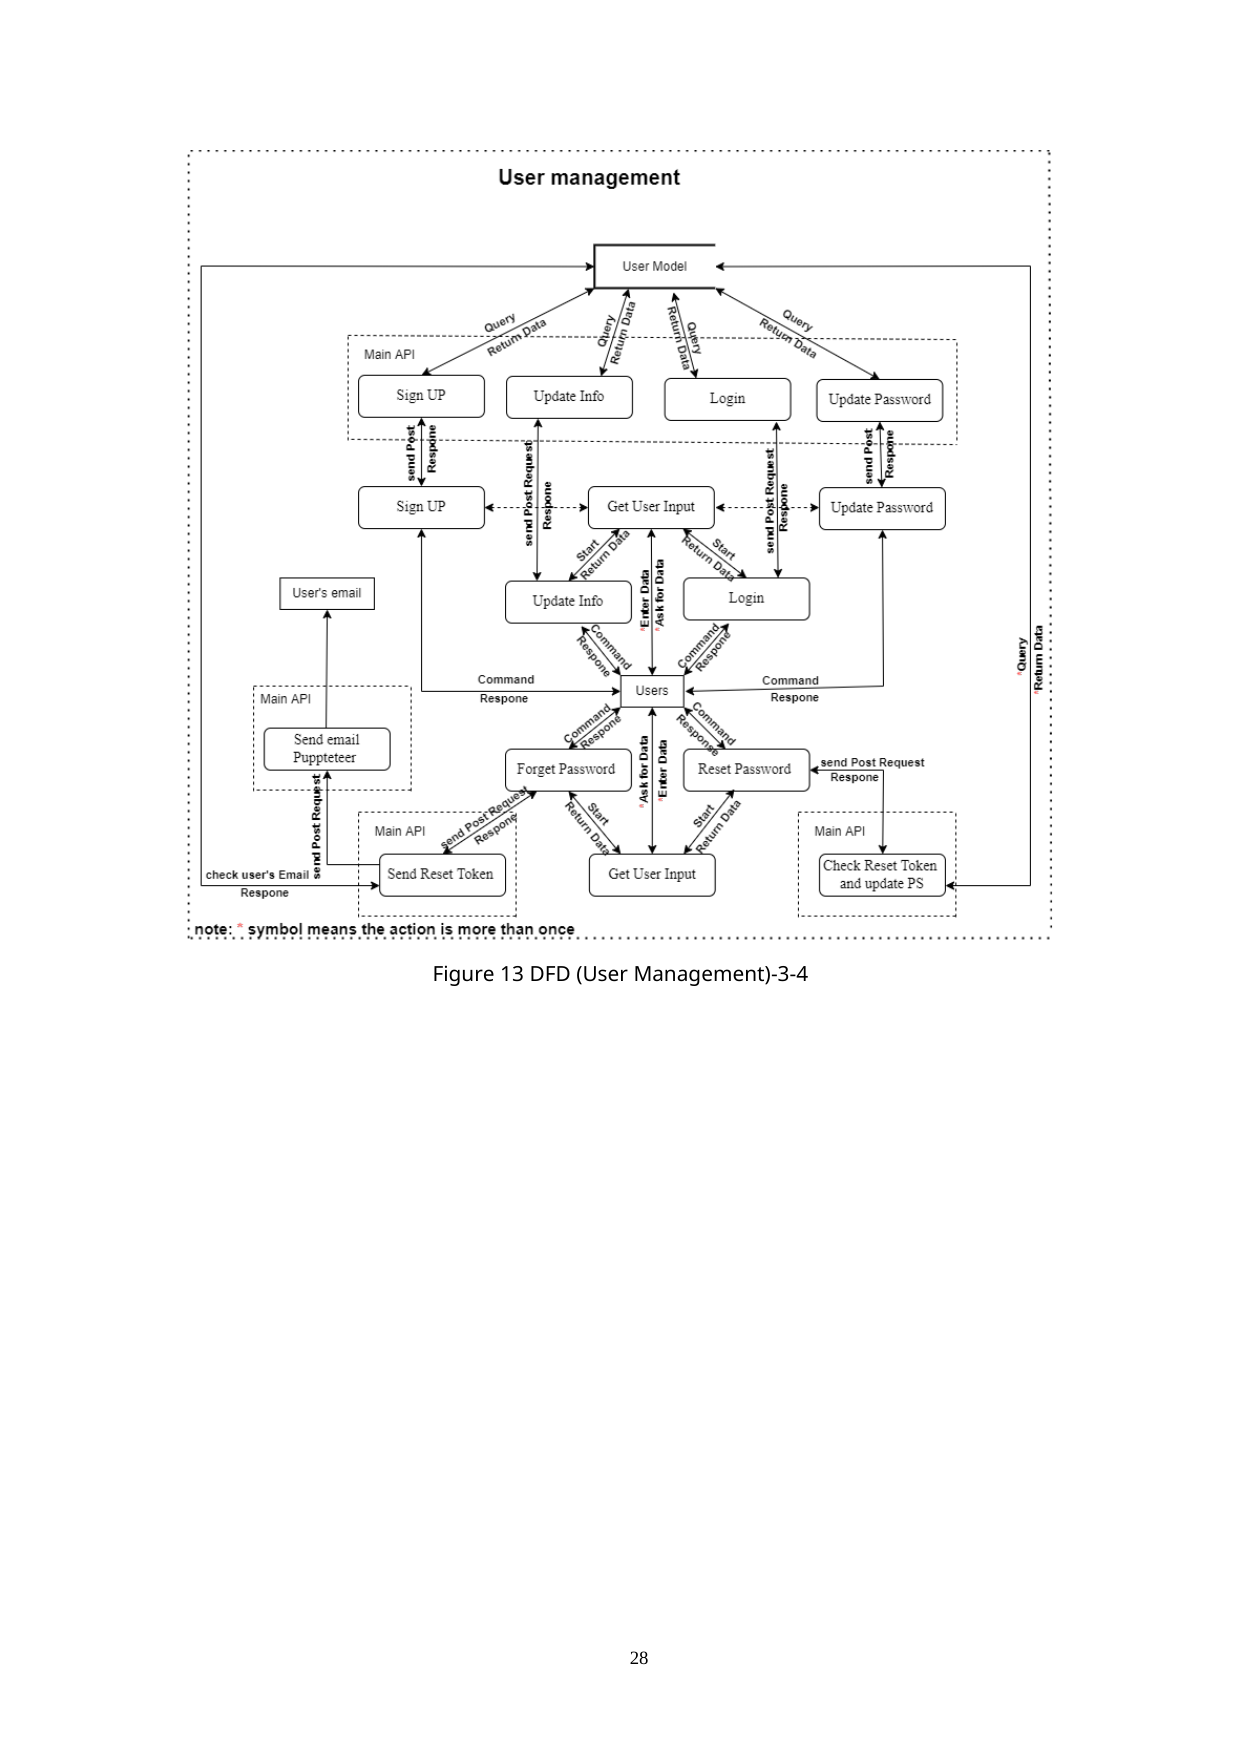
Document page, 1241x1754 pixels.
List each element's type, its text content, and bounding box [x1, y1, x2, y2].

picture [187, 150, 1053, 945]
